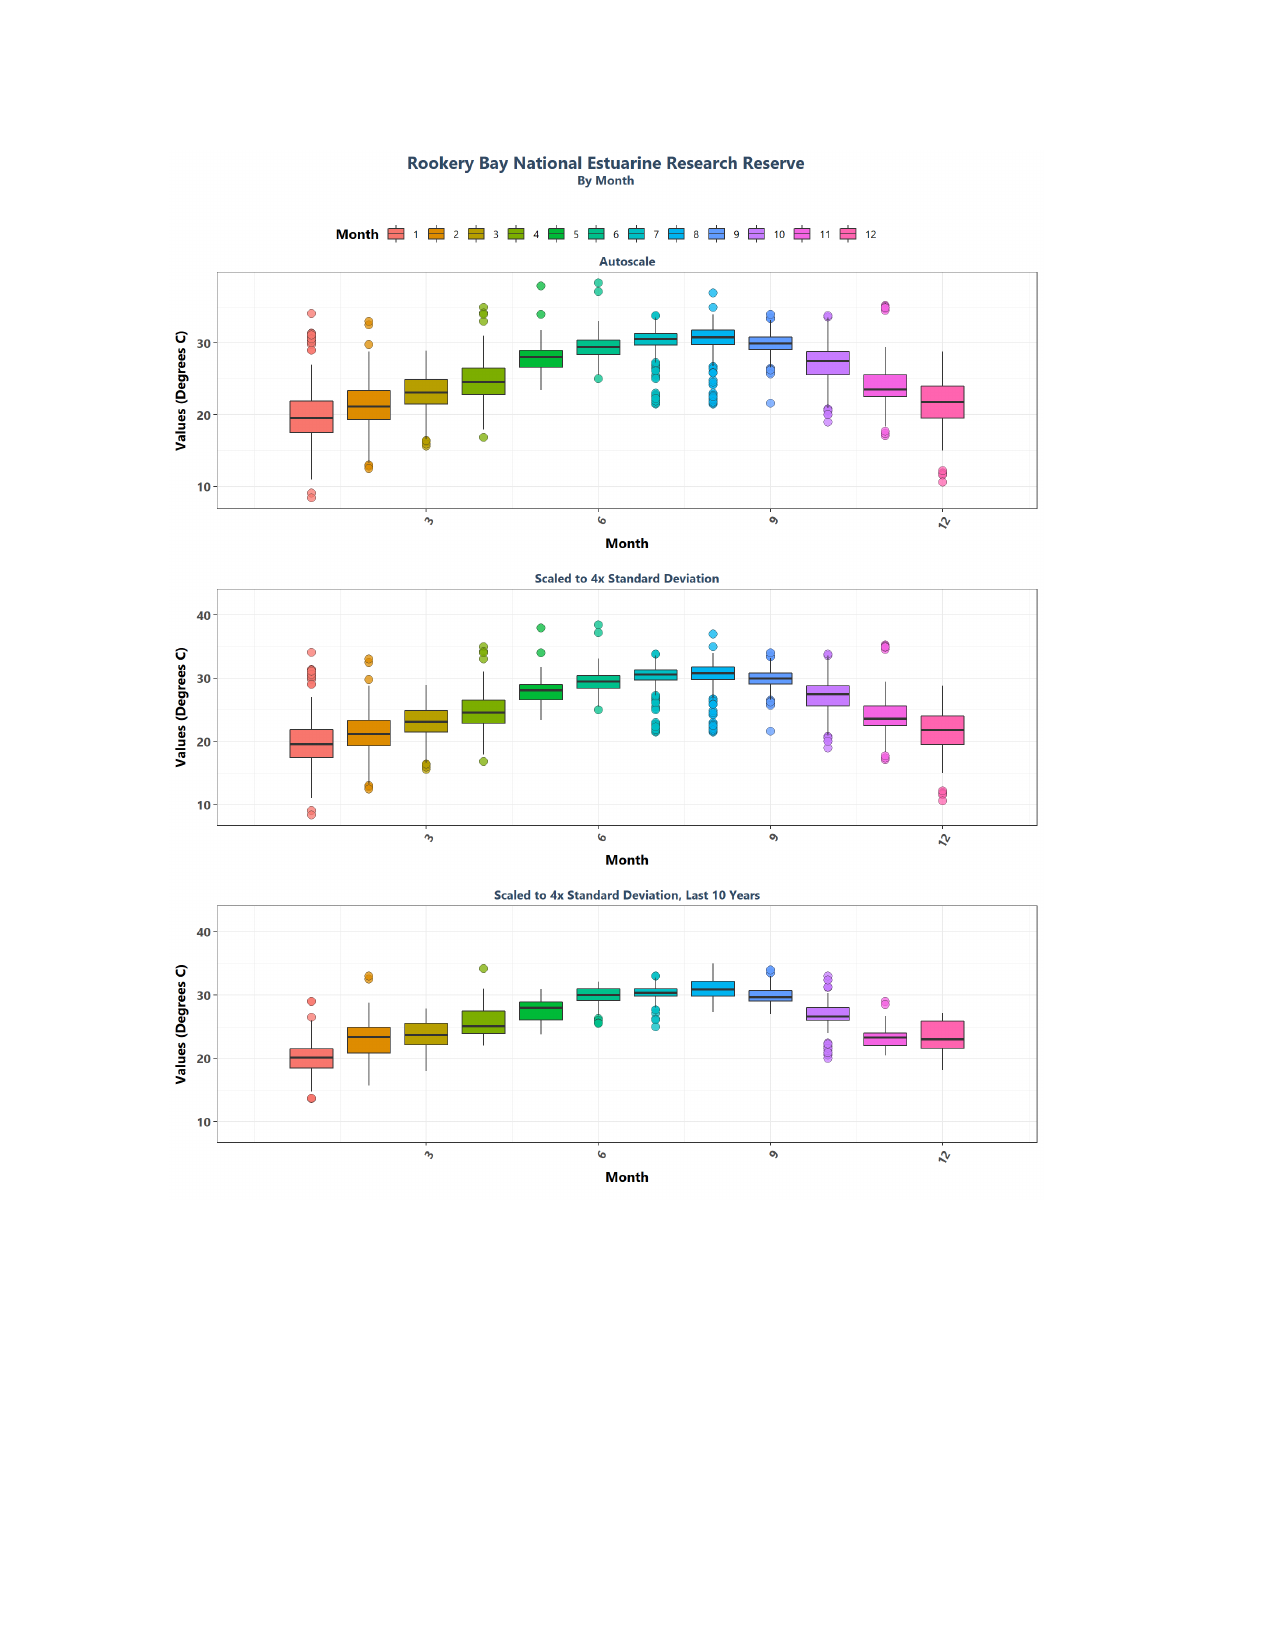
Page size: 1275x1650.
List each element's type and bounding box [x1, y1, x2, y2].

picture [168, 150, 1044, 1200]
